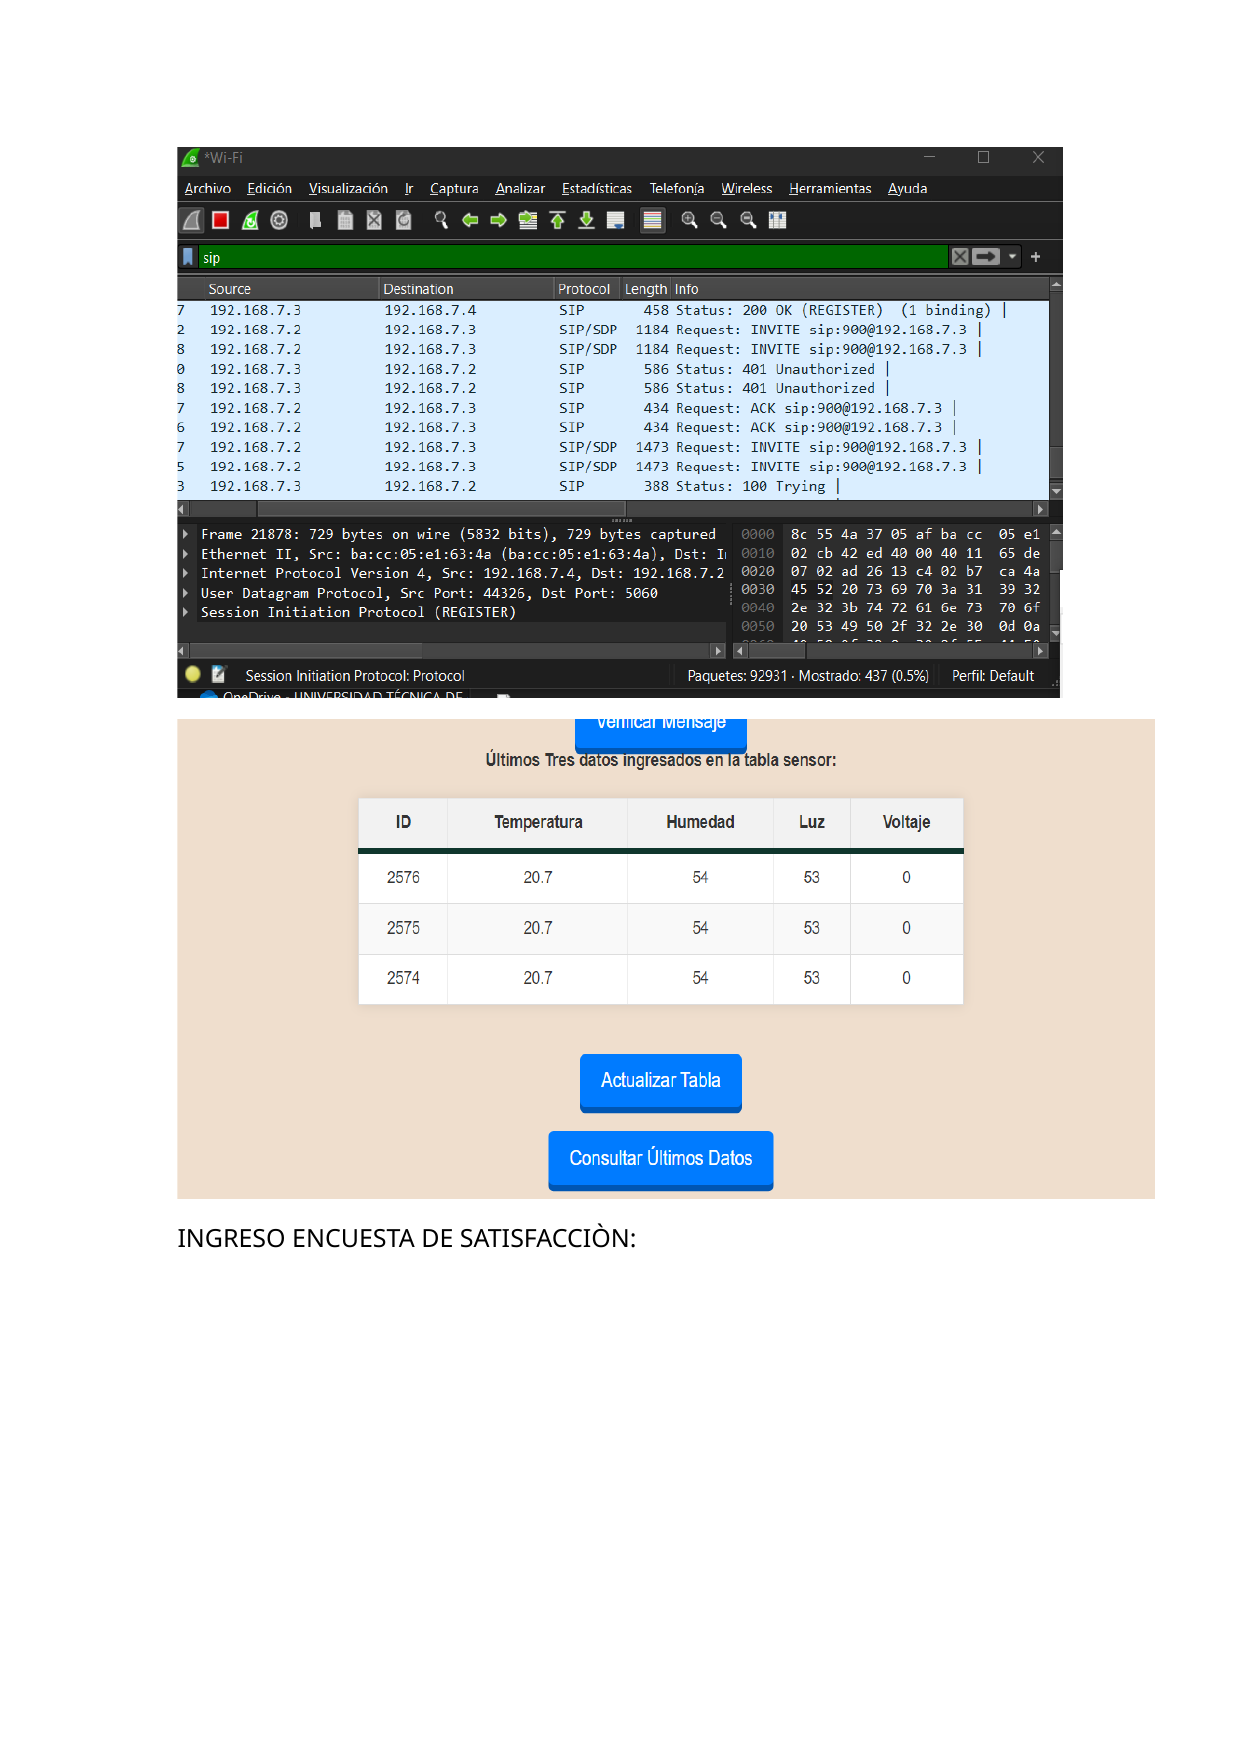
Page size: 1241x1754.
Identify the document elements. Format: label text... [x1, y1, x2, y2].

text INGRESO ENCUESTA DE SATISFACCIÒN: [177, 1221, 1063, 1254]
picture [177, 147, 1063, 698]
picture [177, 719, 1155, 1199]
